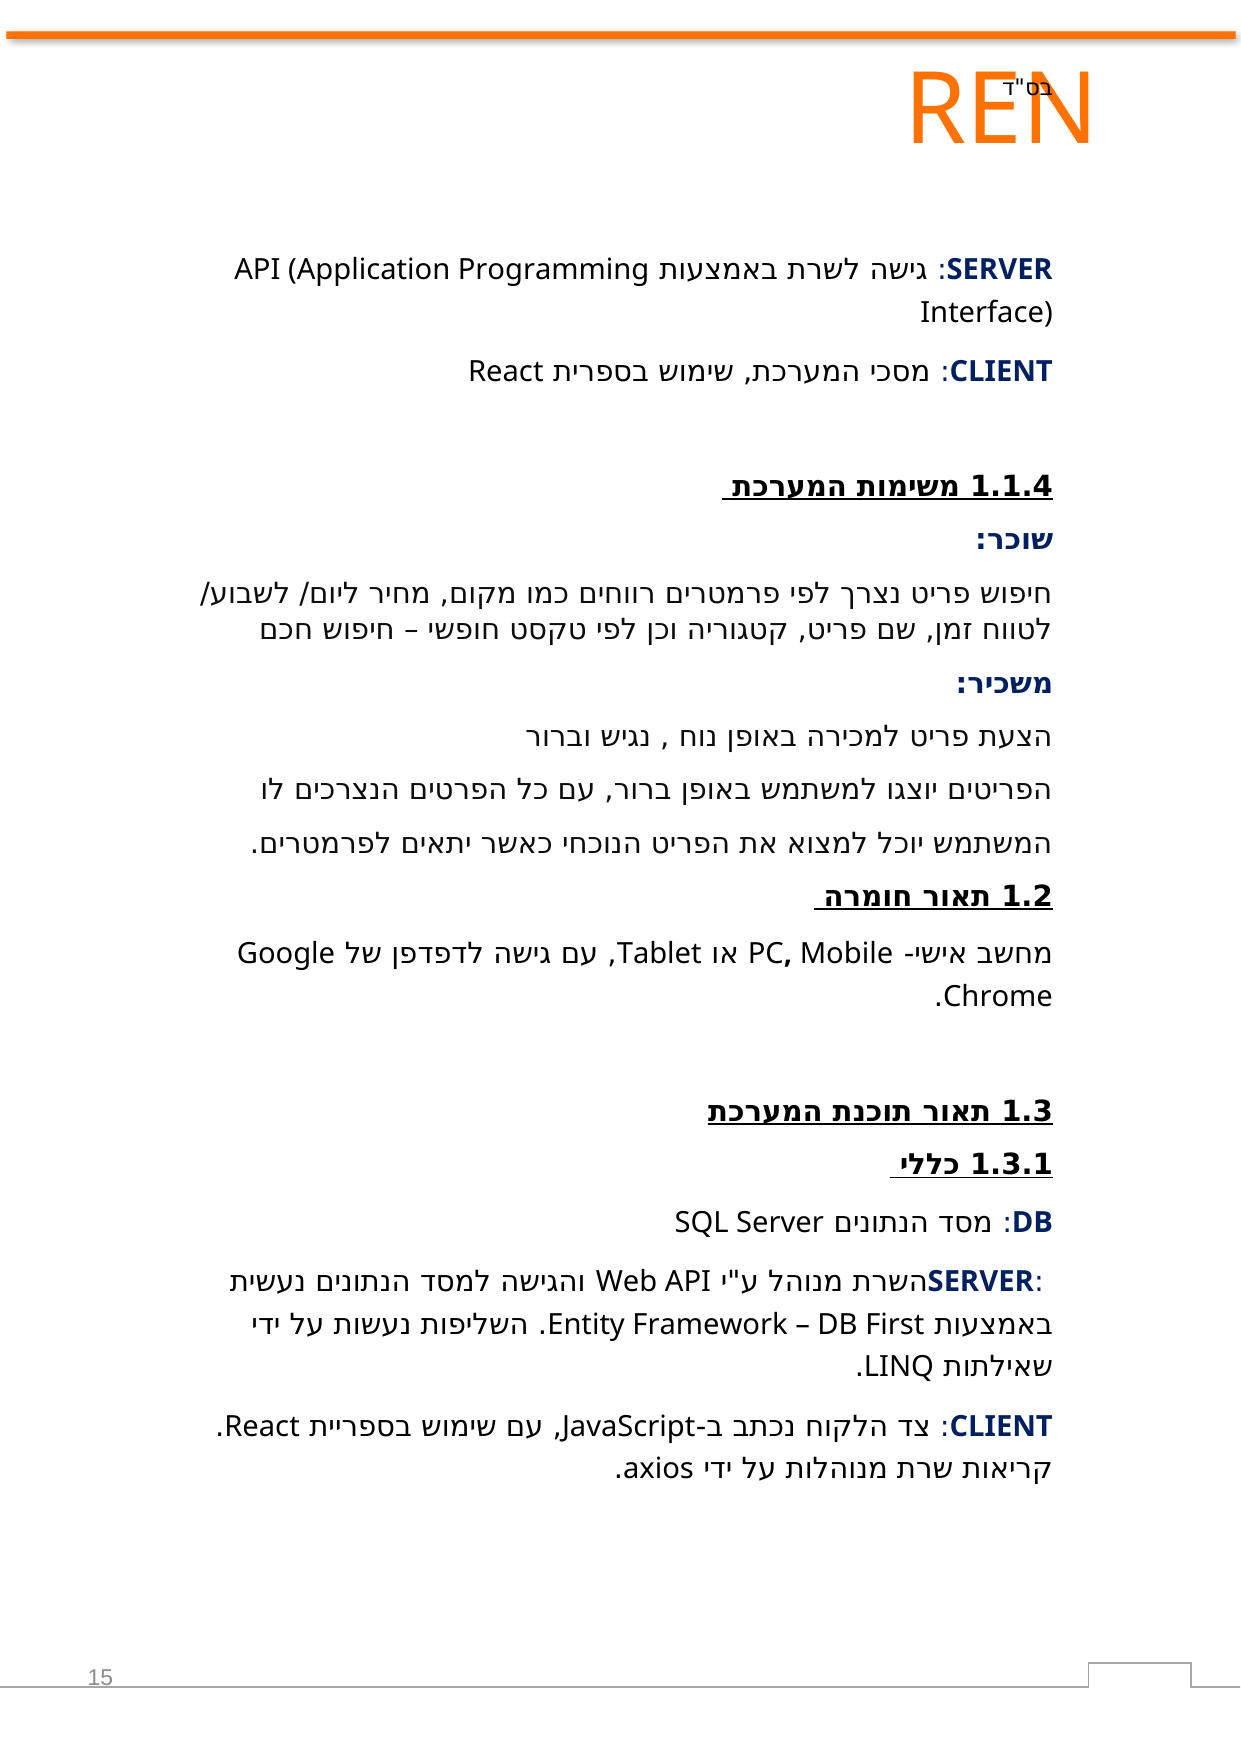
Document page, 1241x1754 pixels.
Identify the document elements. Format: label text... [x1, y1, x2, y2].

text הפריטים יוצגו למשתמש באופן ברור, עם כל הפרטים הנצרכים לו [187, 773, 1053, 807]
text מחשב אישי- PC, Mobile או Tablet, עם גישה לדפדפן של Google Chrome. [187, 933, 1053, 1015]
text 1.2 תאור חומרה [187, 879, 1053, 913]
text CLIENT: מסכי המערכת, שימוש בספרית React [187, 350, 1053, 390]
text CLIENT: צד הלקוח נכתב ב-JavaScript, עם שימוש בספריית React. קריאות שרת מנוהלות על ידי axios. [187, 1405, 1053, 1487]
text DB: מסד הנתונים SQL Server [187, 1201, 1053, 1241]
text משכיר: [187, 666, 1053, 700]
text שוכר: [187, 523, 1053, 557]
text המשתמש יוכל למצוא את הפריט הנוכחי כאשר יתאים לפרמטרים. [187, 826, 1053, 860]
text 1.3 תאור תוכנת המערכת [187, 1094, 1053, 1128]
text :SERVERהשרת מנוהל ע"י Web API והגישה למסד הנתונים נעשית באמצעות Entity Framework – DB First. השליפות נעשות על ידי שאילתות LINQ. [187, 1261, 1053, 1385]
text 1.3.1 כללי [187, 1148, 1053, 1182]
text 1.1.4 משימות המערכת [187, 469, 1053, 503]
text SERVER: גישה לשרת באמצעות API (Application Programming Interface) [187, 248, 1053, 331]
text חיפוש פריט נצרך לפי פרמטרים רווחים כמו מקום, מחיר ליום/ לשבוע/ לטווח זמן, שם פריט, קטגוריה וכן לפי טקסט חופשי – חיפוש חכם [187, 576, 1053, 647]
text הצעת פריט למכירה באופן נוח , נגיש וברור [187, 719, 1053, 753]
